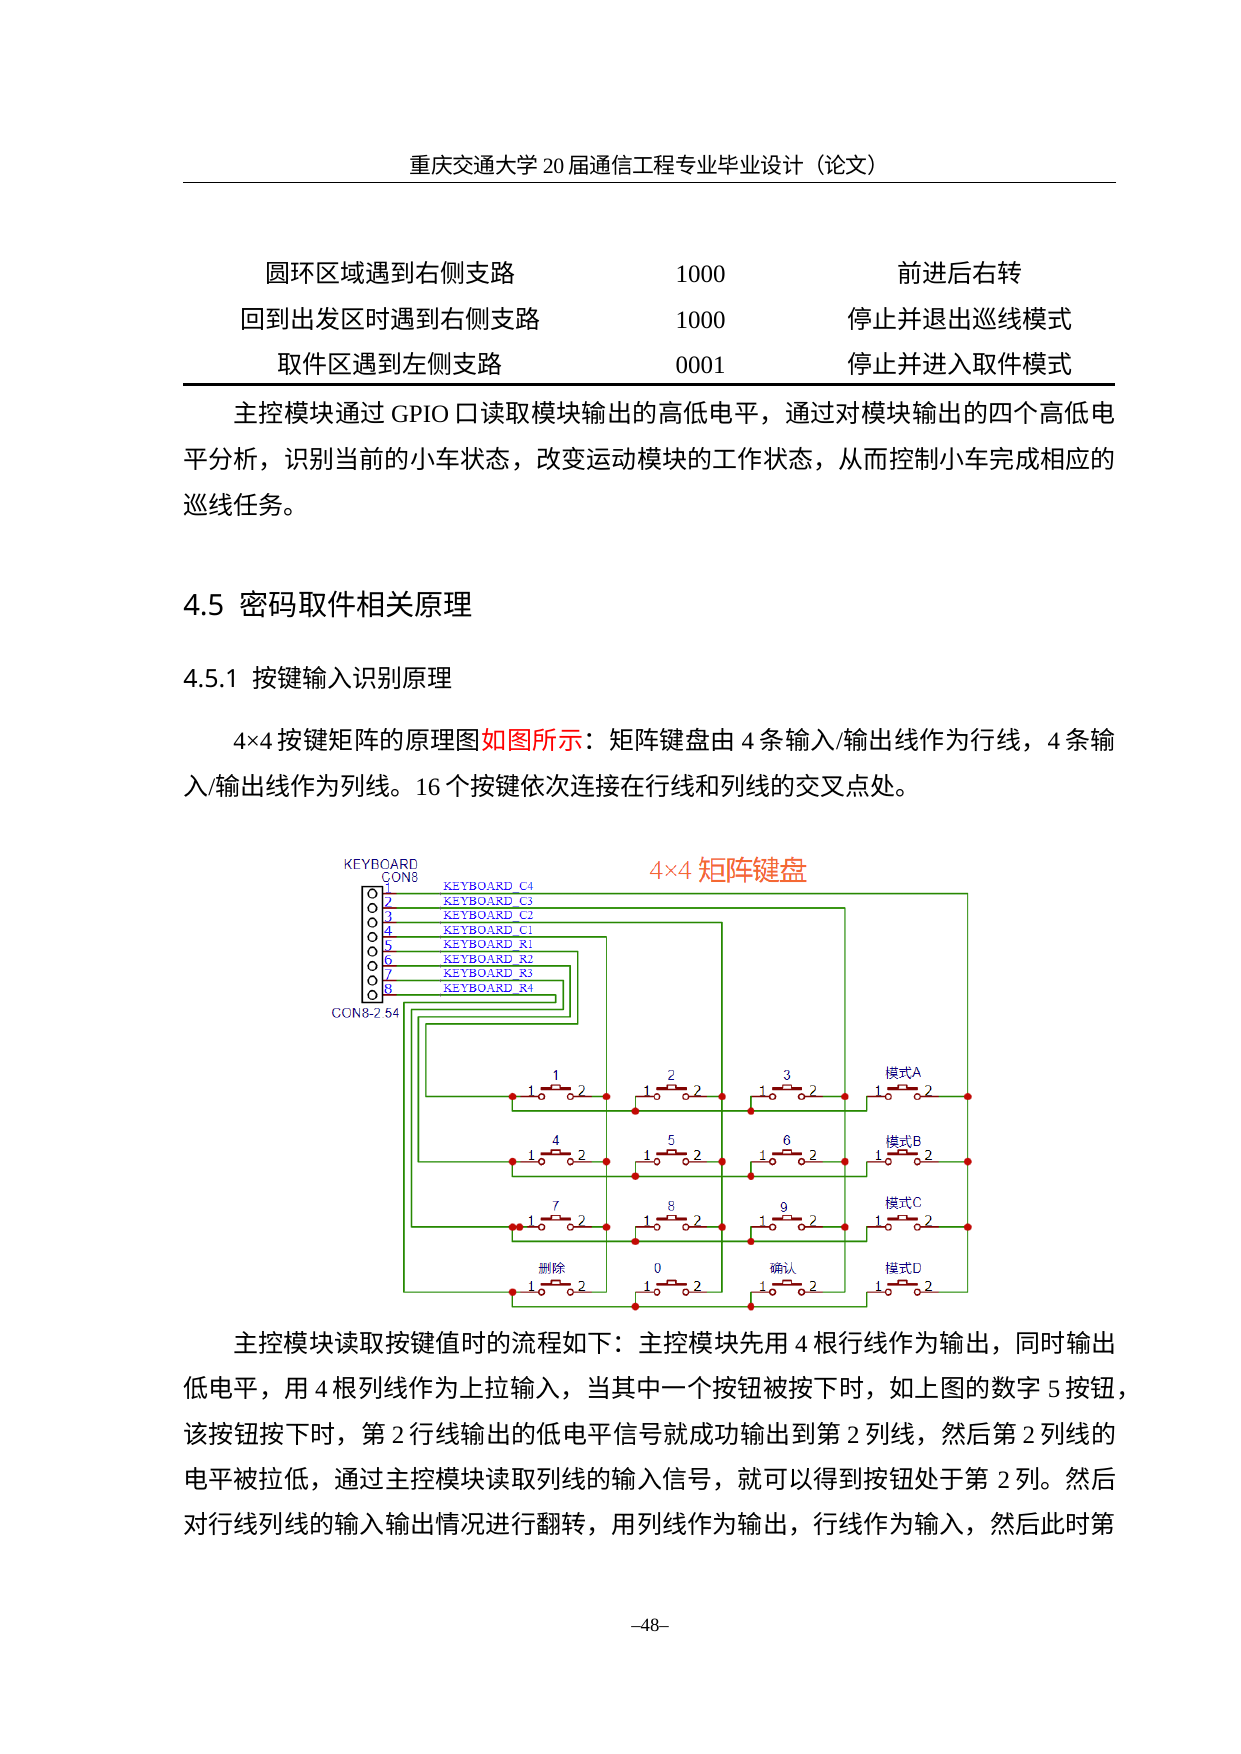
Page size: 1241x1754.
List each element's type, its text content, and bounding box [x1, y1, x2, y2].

table_cell 停止并进入取件模式 [804, 337, 1115, 383]
text 4×4按键矩阵的原理图如图所示：矩阵键盘由4条输入/输出线作为行线，4条输入/输出线作为列线。16个按键依次连接在行线和列线的交叉点处。 [183, 712, 1116, 804]
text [183, 1323, 1116, 1541]
table_cell 圆环区域遇到右侧支路 [183, 246, 596, 291]
table_cell 回到出发区时遇到右侧支路 [183, 291, 596, 337]
table_cell 取件区遇到左侧支路 [183, 337, 596, 383]
subtitle 4.5 密码取件相关原理 [183, 582, 1116, 624]
table_cell 1000 [596, 291, 804, 337]
table_cell 0001 [596, 337, 804, 383]
table_cell 前进后右转 [804, 246, 1115, 291]
picture [322, 850, 977, 1317]
table_cell 1000 [596, 246, 804, 291]
text 主控模块通过GPIO口读取模块输出的高低电平，通过对模块输出的四个高低电平分析，识别当前的小车状态，改变运动模块的工作状态，从而控制小车完成相应的巡线任务。 [183, 386, 1116, 524]
subtitle 4.5.1 按键输入识别原理 [183, 658, 1116, 694]
table_cell 停止并退出巡线模式 [804, 291, 1115, 337]
